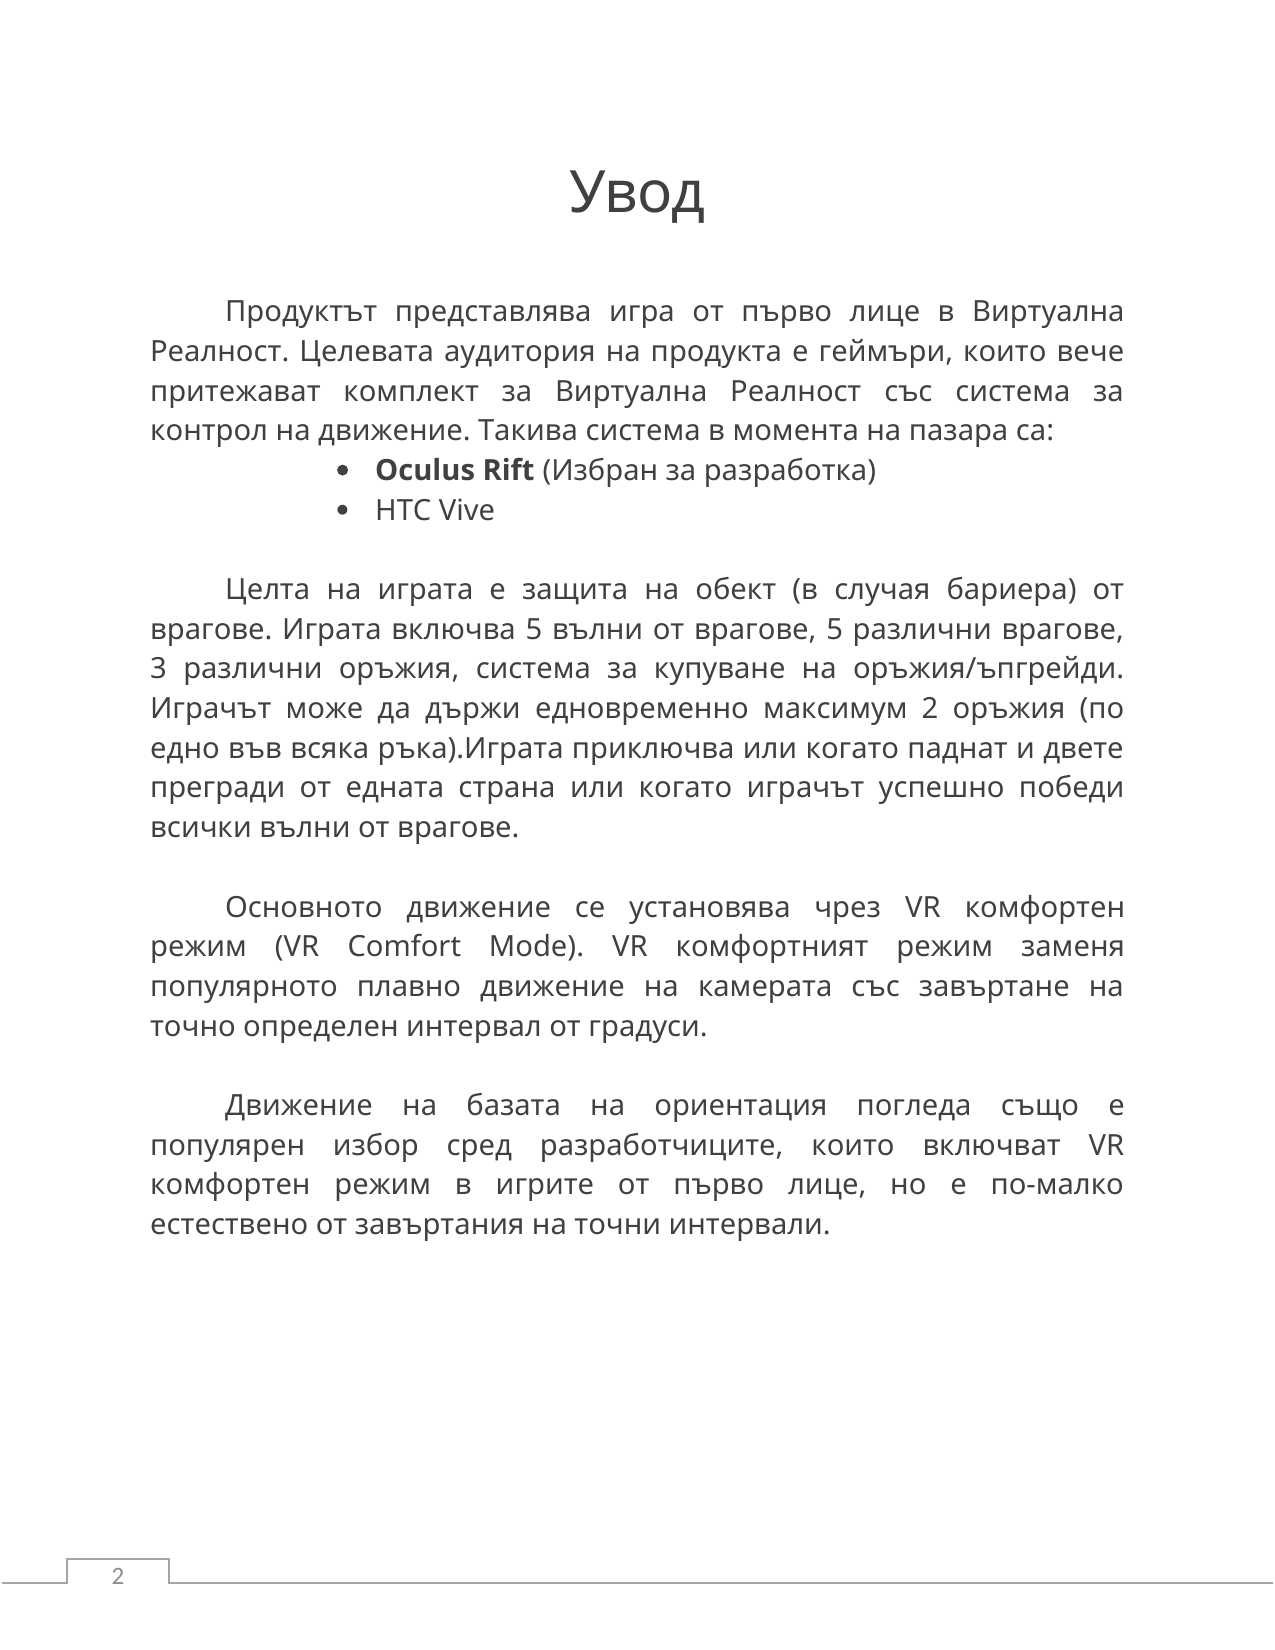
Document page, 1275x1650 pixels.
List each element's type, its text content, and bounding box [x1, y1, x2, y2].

title Увод [150, 150, 1125, 229]
text Основното движение се установява чрез VR комфортен режим (VR Comfort Mode). VR комфортният режим заменя популярното плавно движение на камерата със завъртане на точно определен интервал от градуси. [150, 886, 1125, 1044]
text Продуктът представлява игра от първо лице в Виртуална Реалност. Целевата аудитория на продукта е геймъри, които вече притежават комплект за Виртуална Реалност със система за контрол на движение. Такива система в момента на пазара са: [150, 291, 1125, 449]
list HTC Vive [337, 489, 1125, 529]
text Движение на базата на ориентация погледа също е популярен избор сред разработчиците, които включват VR комфортен режим в игрите от първо лице, но е по-малко естествено от завъртания на точни интервали. [150, 1084, 1125, 1243]
list Oculus Rift (Избран за разработка) [337, 449, 1125, 489]
text Целта на играта е защита на обект (в случая бариера) от врагове. Играта включва 5 вълни от врагове, 5 различни врагове, 3 различни оръжия, система за купуване на оръжия/ъпгрейди. Играчът може да държи едновременно максимум 2 оръжия (по едно във всяка ръка).Играта приключва или когато паднат и двете прегради от едната страна или когато играчът успешно победи всички вълни от врагове. [150, 568, 1125, 846]
